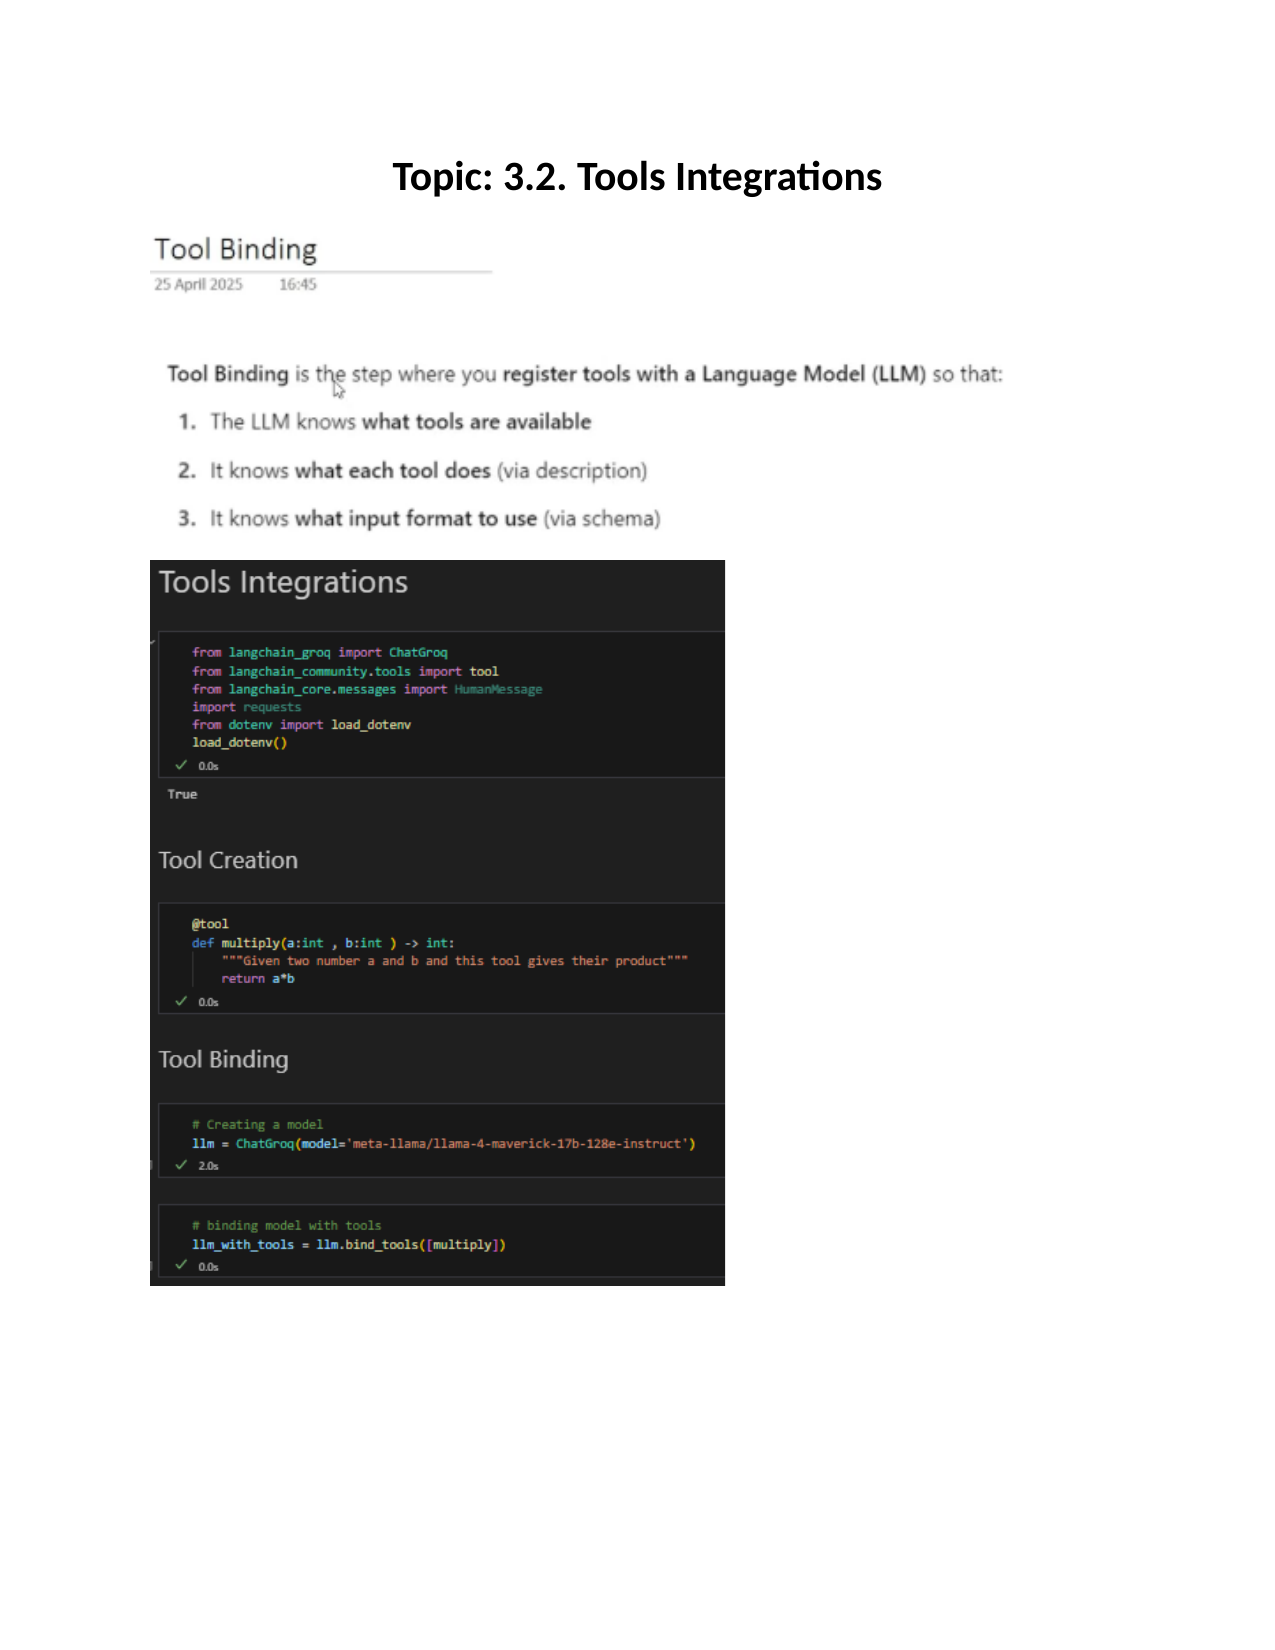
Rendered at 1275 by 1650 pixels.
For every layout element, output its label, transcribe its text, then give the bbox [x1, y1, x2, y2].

picture [150, 560, 725, 1286]
picture [150, 225, 1012, 540]
text Topic: 3.2. Tools Integrations [150, 150, 1125, 201]
